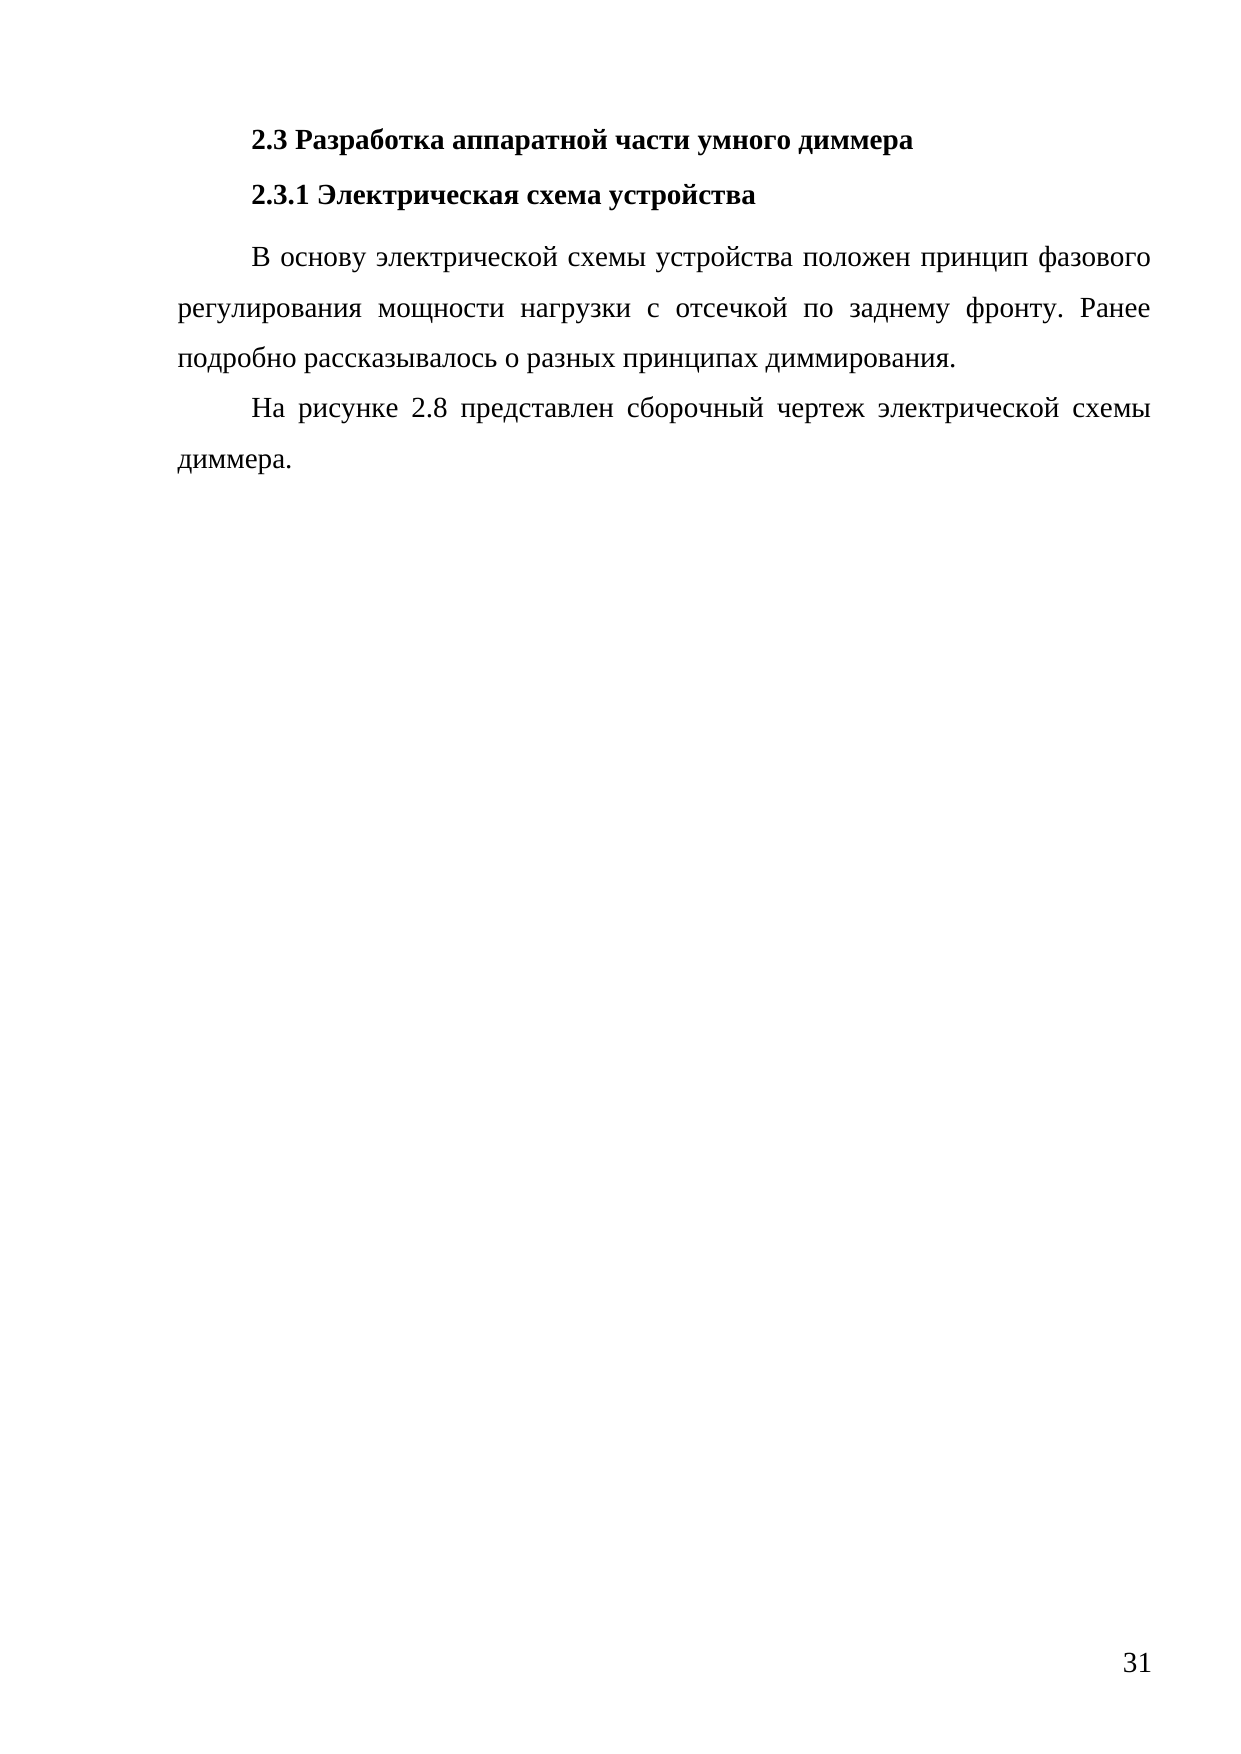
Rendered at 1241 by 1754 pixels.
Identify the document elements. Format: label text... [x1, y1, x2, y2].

list На рисунке 2.8 представлен сборочный чертеж электрической схемы диммера. [177, 391, 1152, 474]
list В основу электрической схемы устройства положен принцип фазового регулирования мощности нагрузки с отсечкой по заднему фронту. Ранее подробно рассказывалось о разных принципах диммирования. [177, 239, 1152, 374]
subtitle 2.3.1 Электрическая схема устройства [177, 177, 1152, 210]
subtitle 2.3 Разработка аппаратной части умного диммера [177, 122, 1152, 156]
